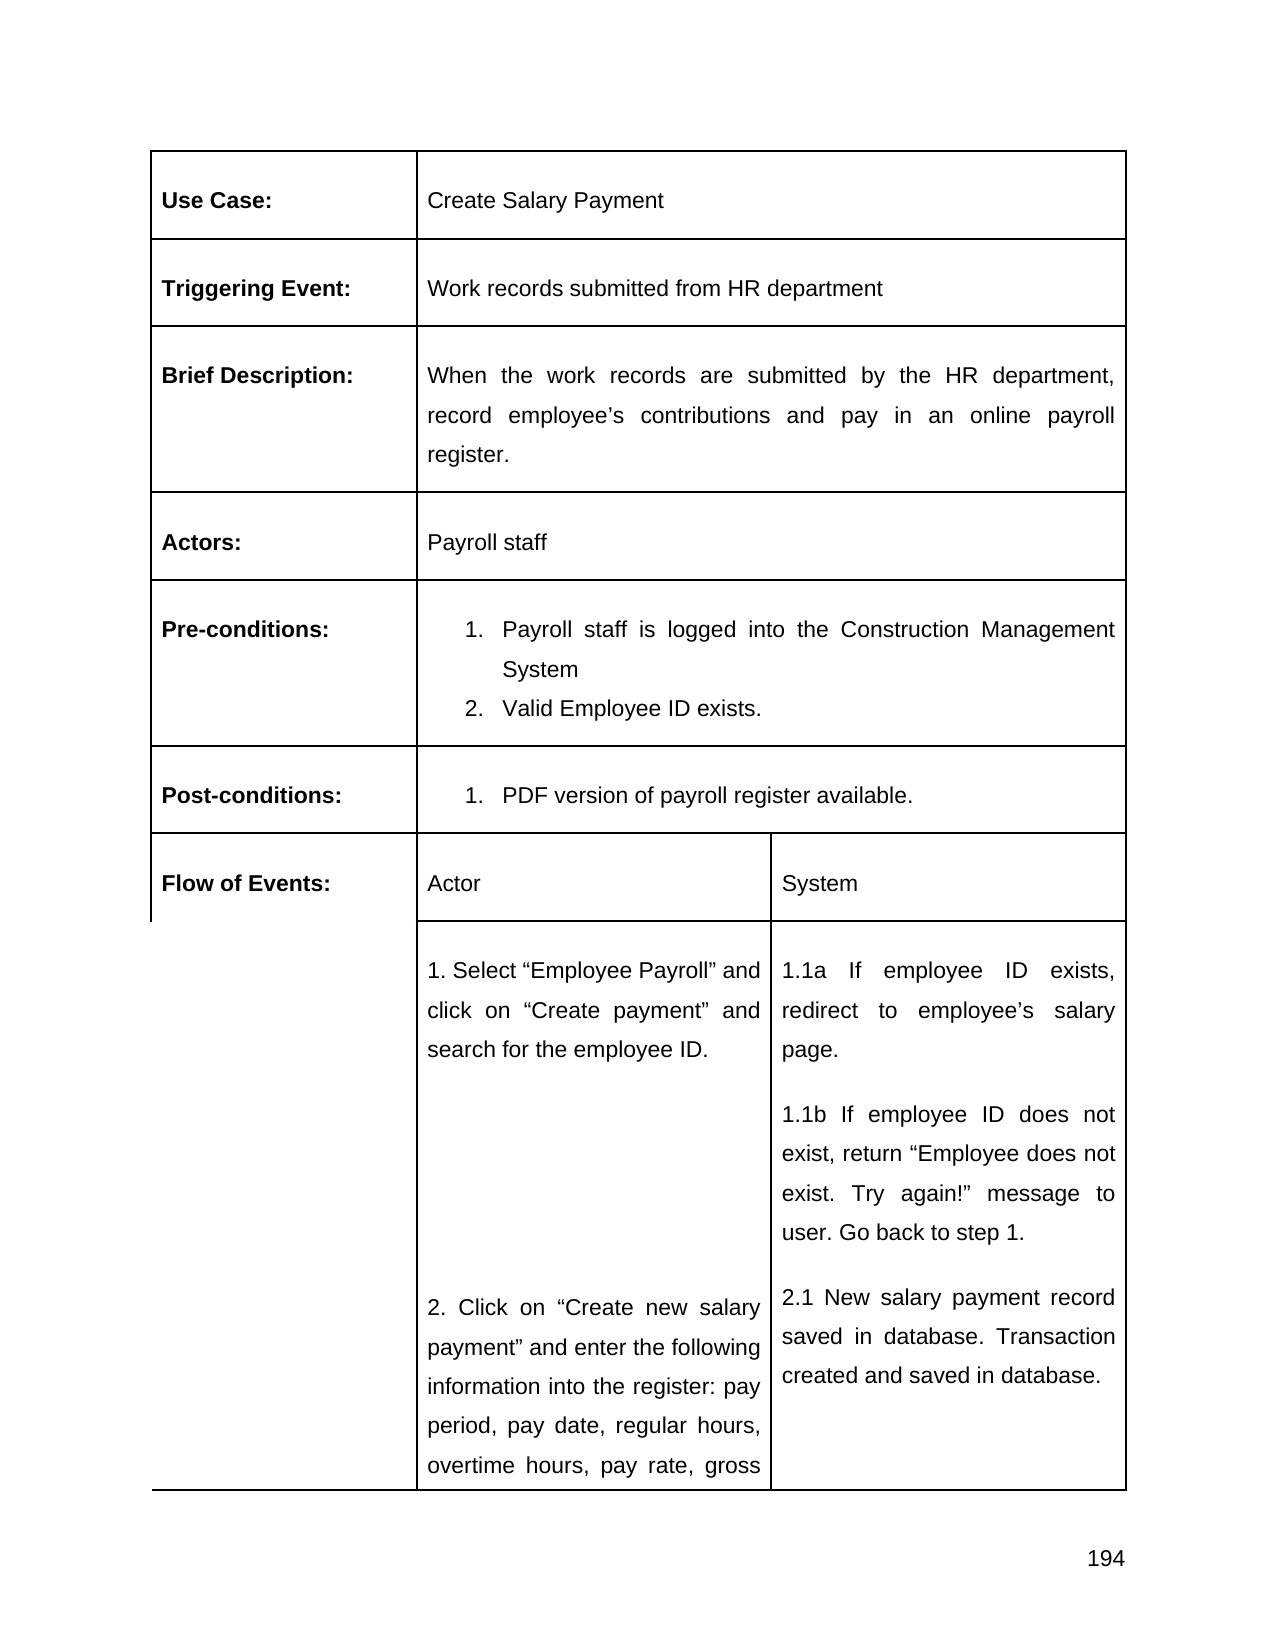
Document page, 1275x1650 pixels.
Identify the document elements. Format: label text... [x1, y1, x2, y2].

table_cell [418, 922, 770, 1489]
table_cell When the work records are submitted by the HR department, record employee’s contributions and pay in an online payroll register. [418, 327, 1125, 491]
table_cell Post-conditions: [152, 747, 416, 832]
table_cell Triggering Event: [152, 240, 416, 325]
table_header Use Case: [152, 152, 416, 237]
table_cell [772, 922, 1125, 1489]
table_cell Payroll staff is logged into the Construction Management System Valid Employee ID exists. [418, 581, 1125, 745]
table_cell Actors: [152, 493, 416, 578]
table_cell System [772, 834, 1125, 920]
table_cell Actor [418, 834, 770, 920]
table_cell Flow of Events: [151, 834, 416, 1489]
table_cell PDF version of payroll register available. [418, 747, 1125, 832]
table_header Create Salary Payment [418, 152, 1125, 237]
table_cell Pre-conditions: [152, 581, 416, 745]
table_cell Payroll staff [418, 493, 1125, 578]
table_cell Work records submitted from HR department [418, 240, 1125, 325]
table_cell Brief Description: [152, 327, 416, 491]
